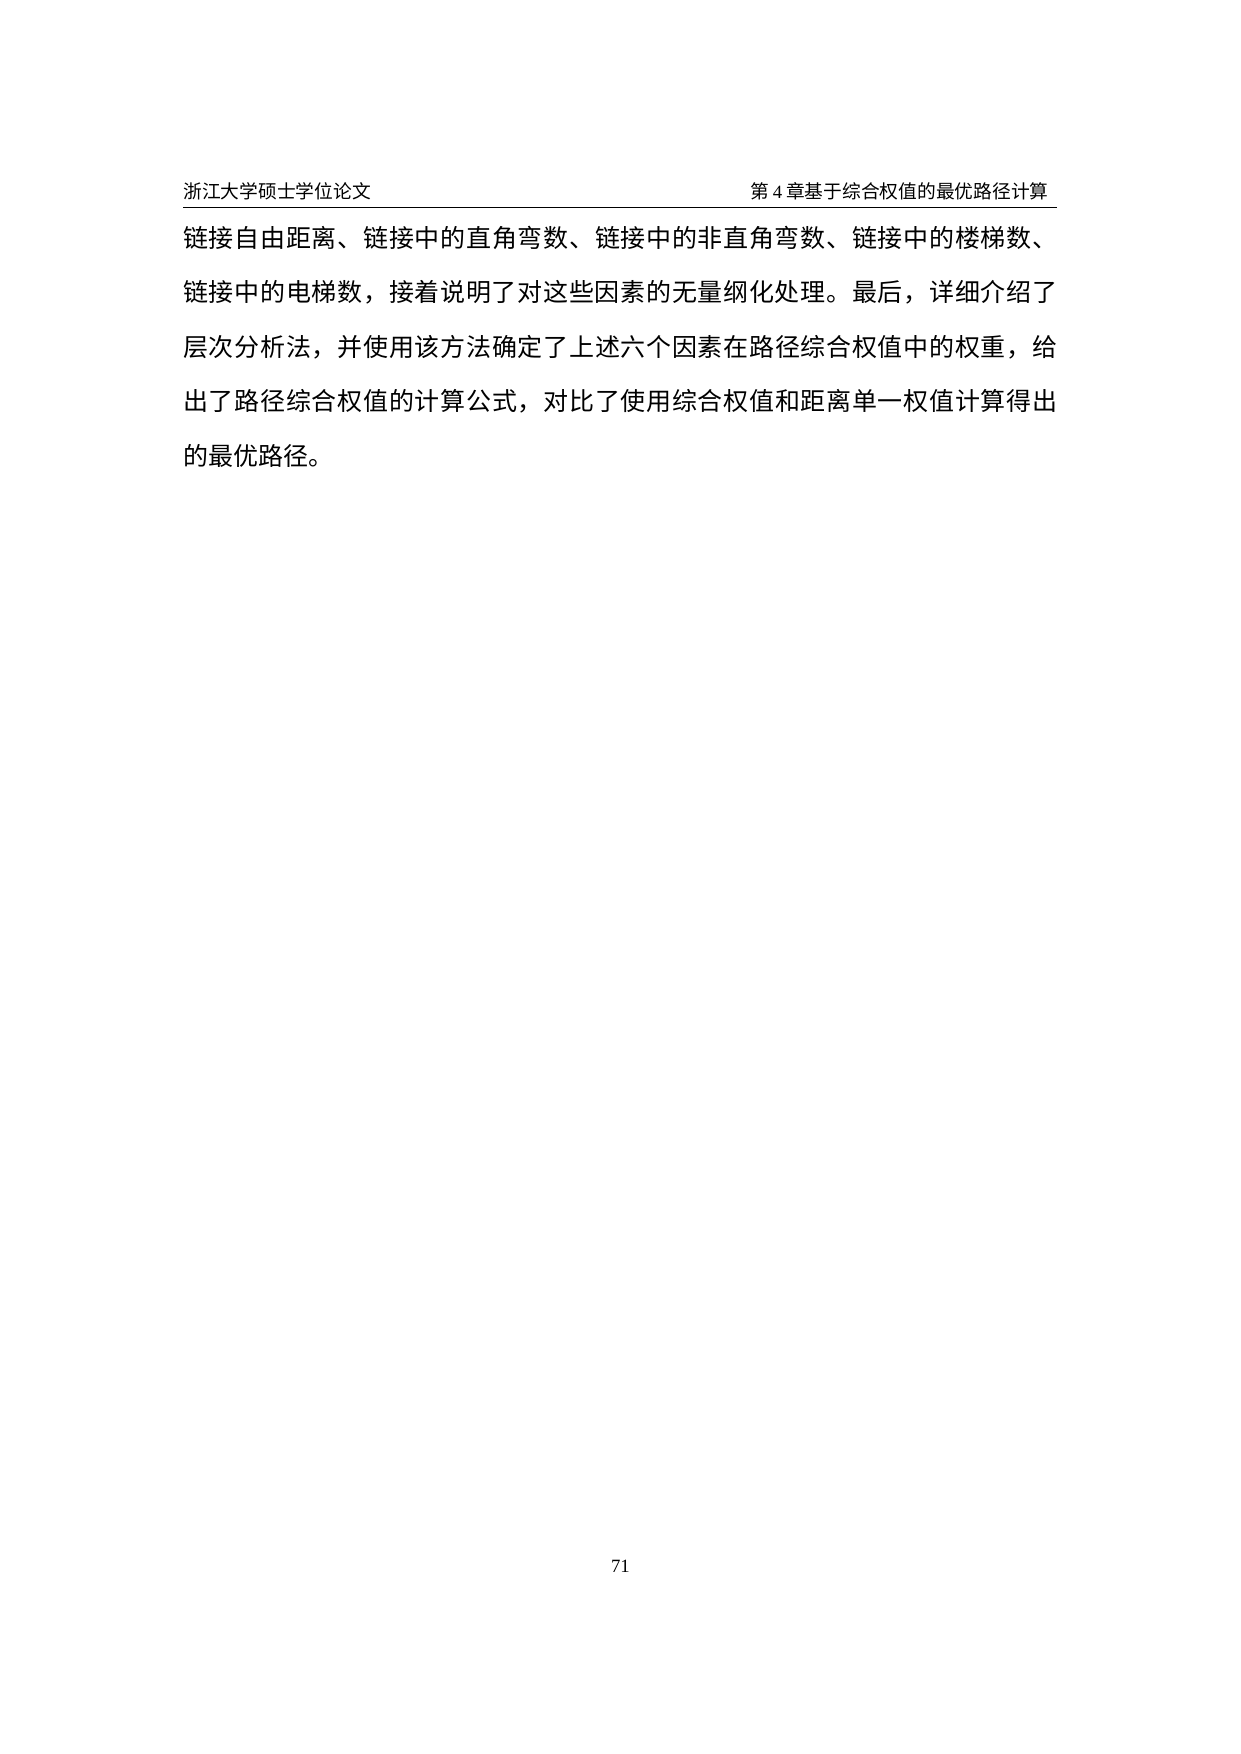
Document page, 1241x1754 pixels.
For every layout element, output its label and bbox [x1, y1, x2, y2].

text [183, 218, 1057, 472]
